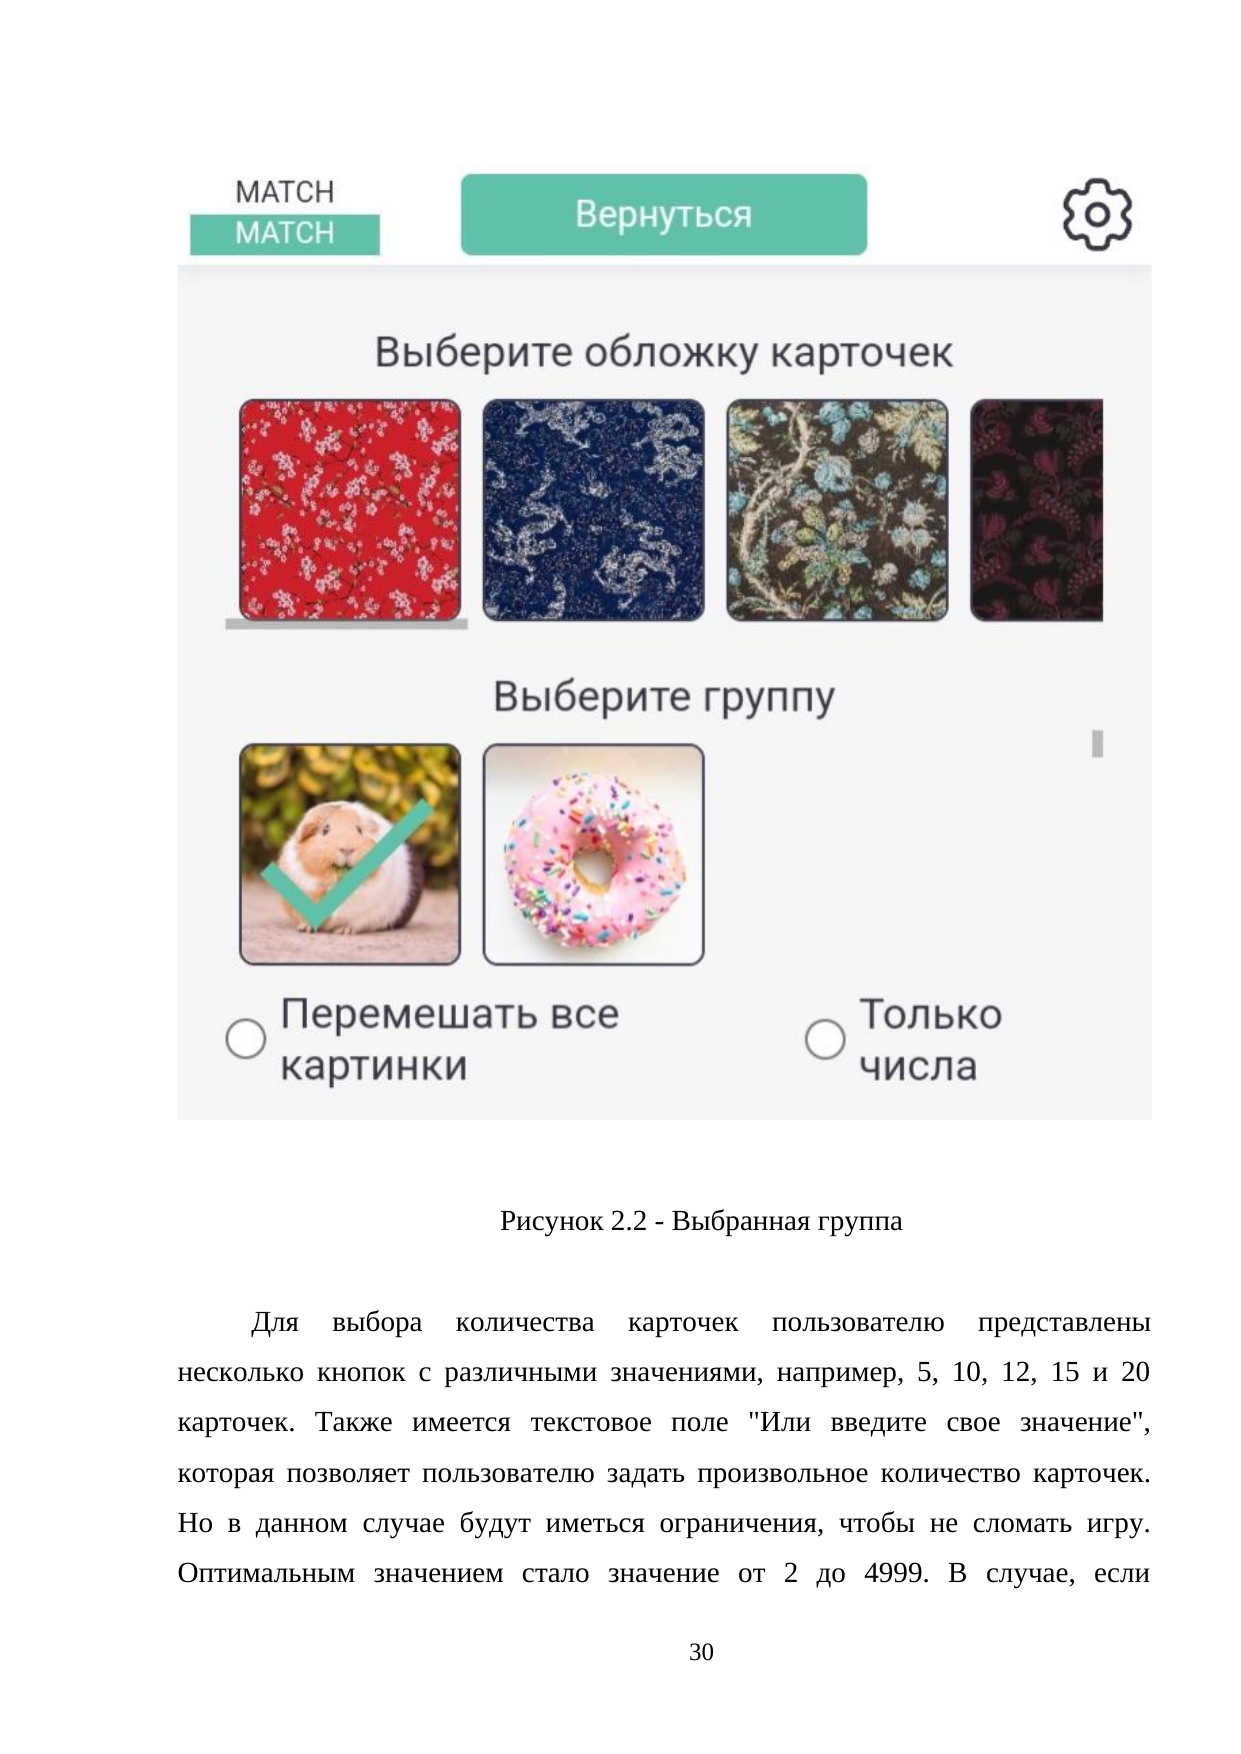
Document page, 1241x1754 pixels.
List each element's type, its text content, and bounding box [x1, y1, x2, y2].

text Рисунок 2.2 - Выбранная группа [177, 1203, 1152, 1237]
picture [177, 166, 1152, 1120]
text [177, 1304, 1152, 1589]
